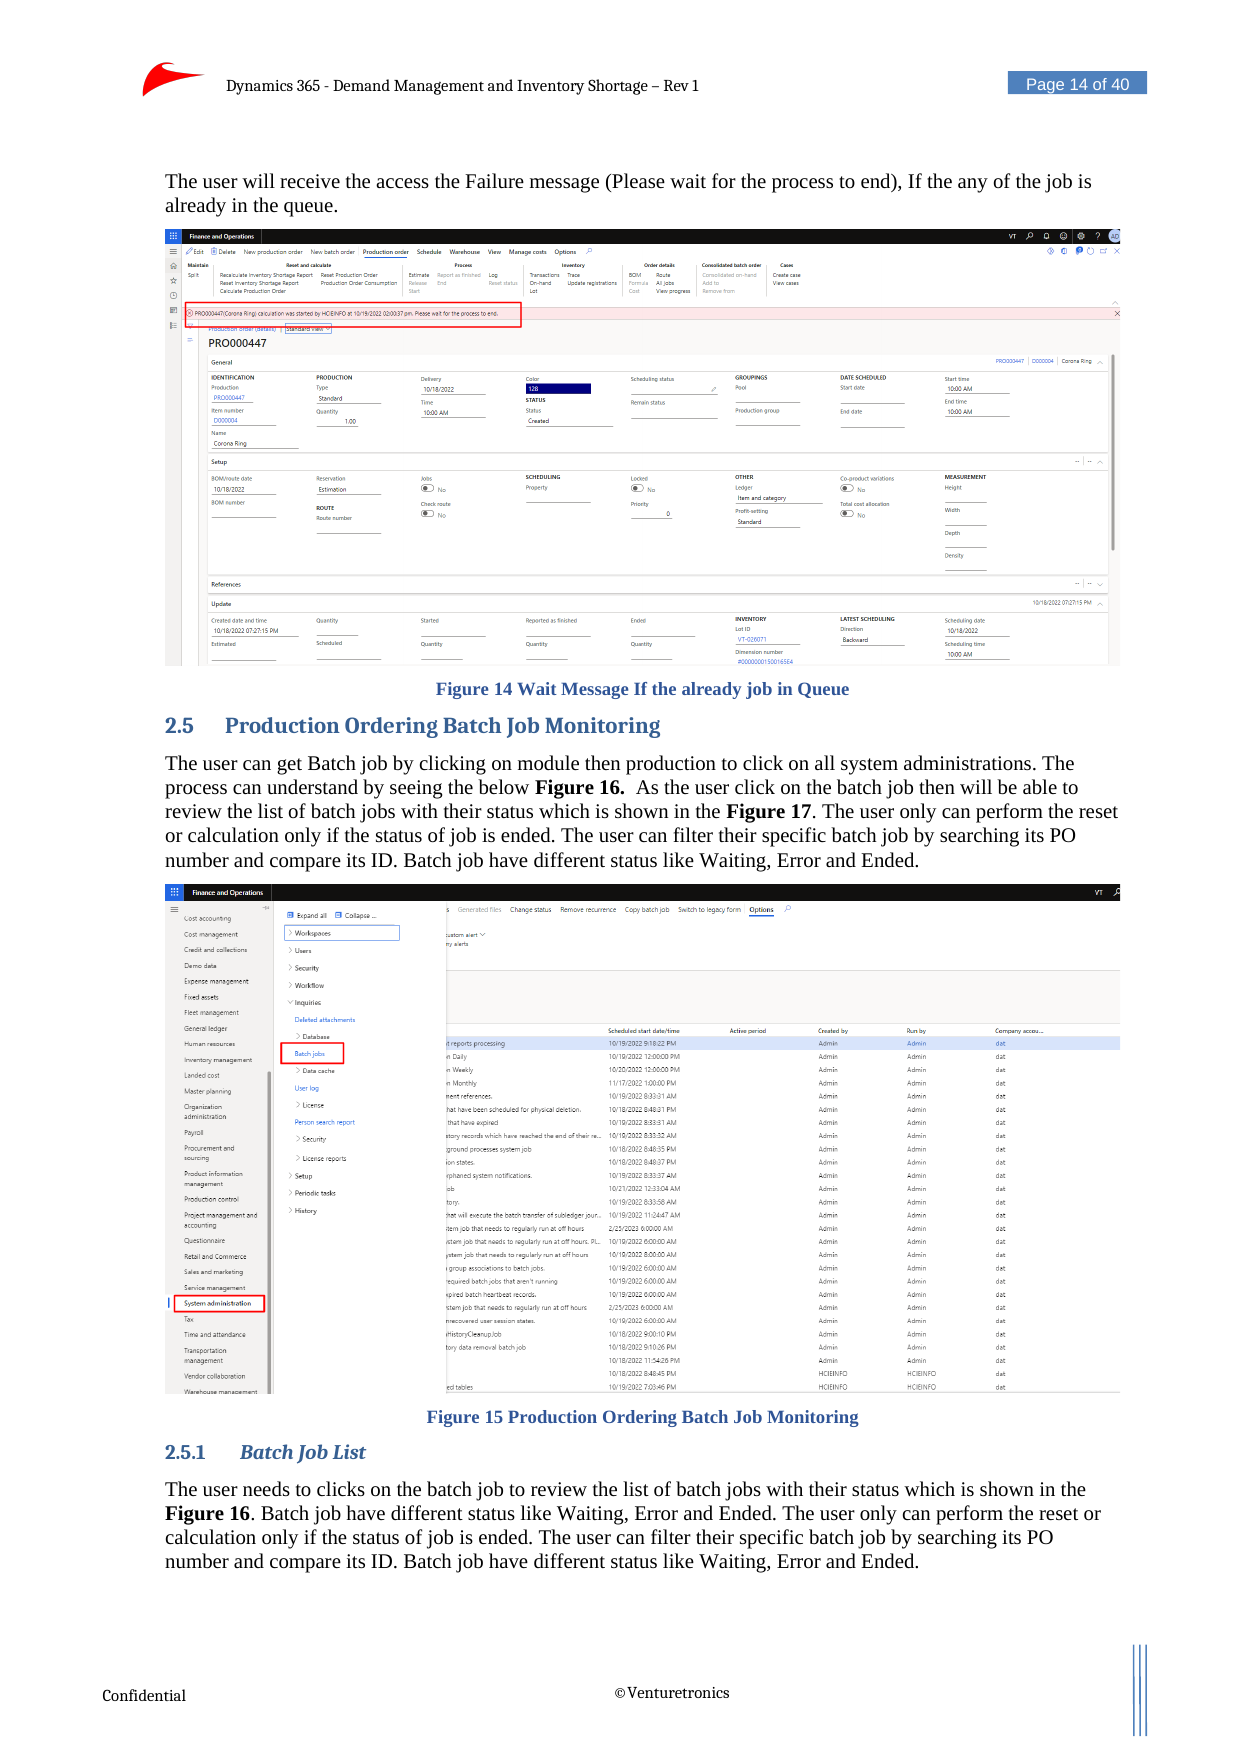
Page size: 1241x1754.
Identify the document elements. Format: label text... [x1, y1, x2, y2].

text The user needs to clicks on the batch job to review the list of batch jobs with their status which is shown in the Figure 16. Batch job have different status like Waiting, Error and Ended. The user only can perform the reset or calculation only if the status of job is ended. The user can filter their specific batch job by searching its PO number and compare its ID. Batch job have different status like Waiting, Error and Ended. [165, 1477, 1120, 1573]
text Figure 15 Production Ordering Batch Job Monitoring [165, 1406, 1120, 1428]
subtitle Production Ordering Batch Job Monitoring [165, 712, 1120, 739]
text Figure 14 Wait Message If the already job in Queue [165, 678, 1120, 700]
picture [137, 58, 206, 98]
text The user will receive the access the Failure message (Please wait for the process to end), If the any of the job is already in the queue. [165, 169, 1120, 217]
subtitle Batch Job List [165, 1440, 1120, 1464]
text The user can get Batch job by clicking on module then production to click on all system administrations. The process can understand by seeing the below Figure 16. As the user click on the batch job then will be able to review the list of batch jobs with their status which is shown in the Figure 17. The user only can perform the reset or calculation only if the status of job is ended. The user can filter their specific batch job by searching its PO number and compare its ID. Batch job have different status like Waiting, Error and Ended. [165, 751, 1120, 872]
picture [165, 229, 1121, 666]
picture [165, 884, 1121, 1394]
